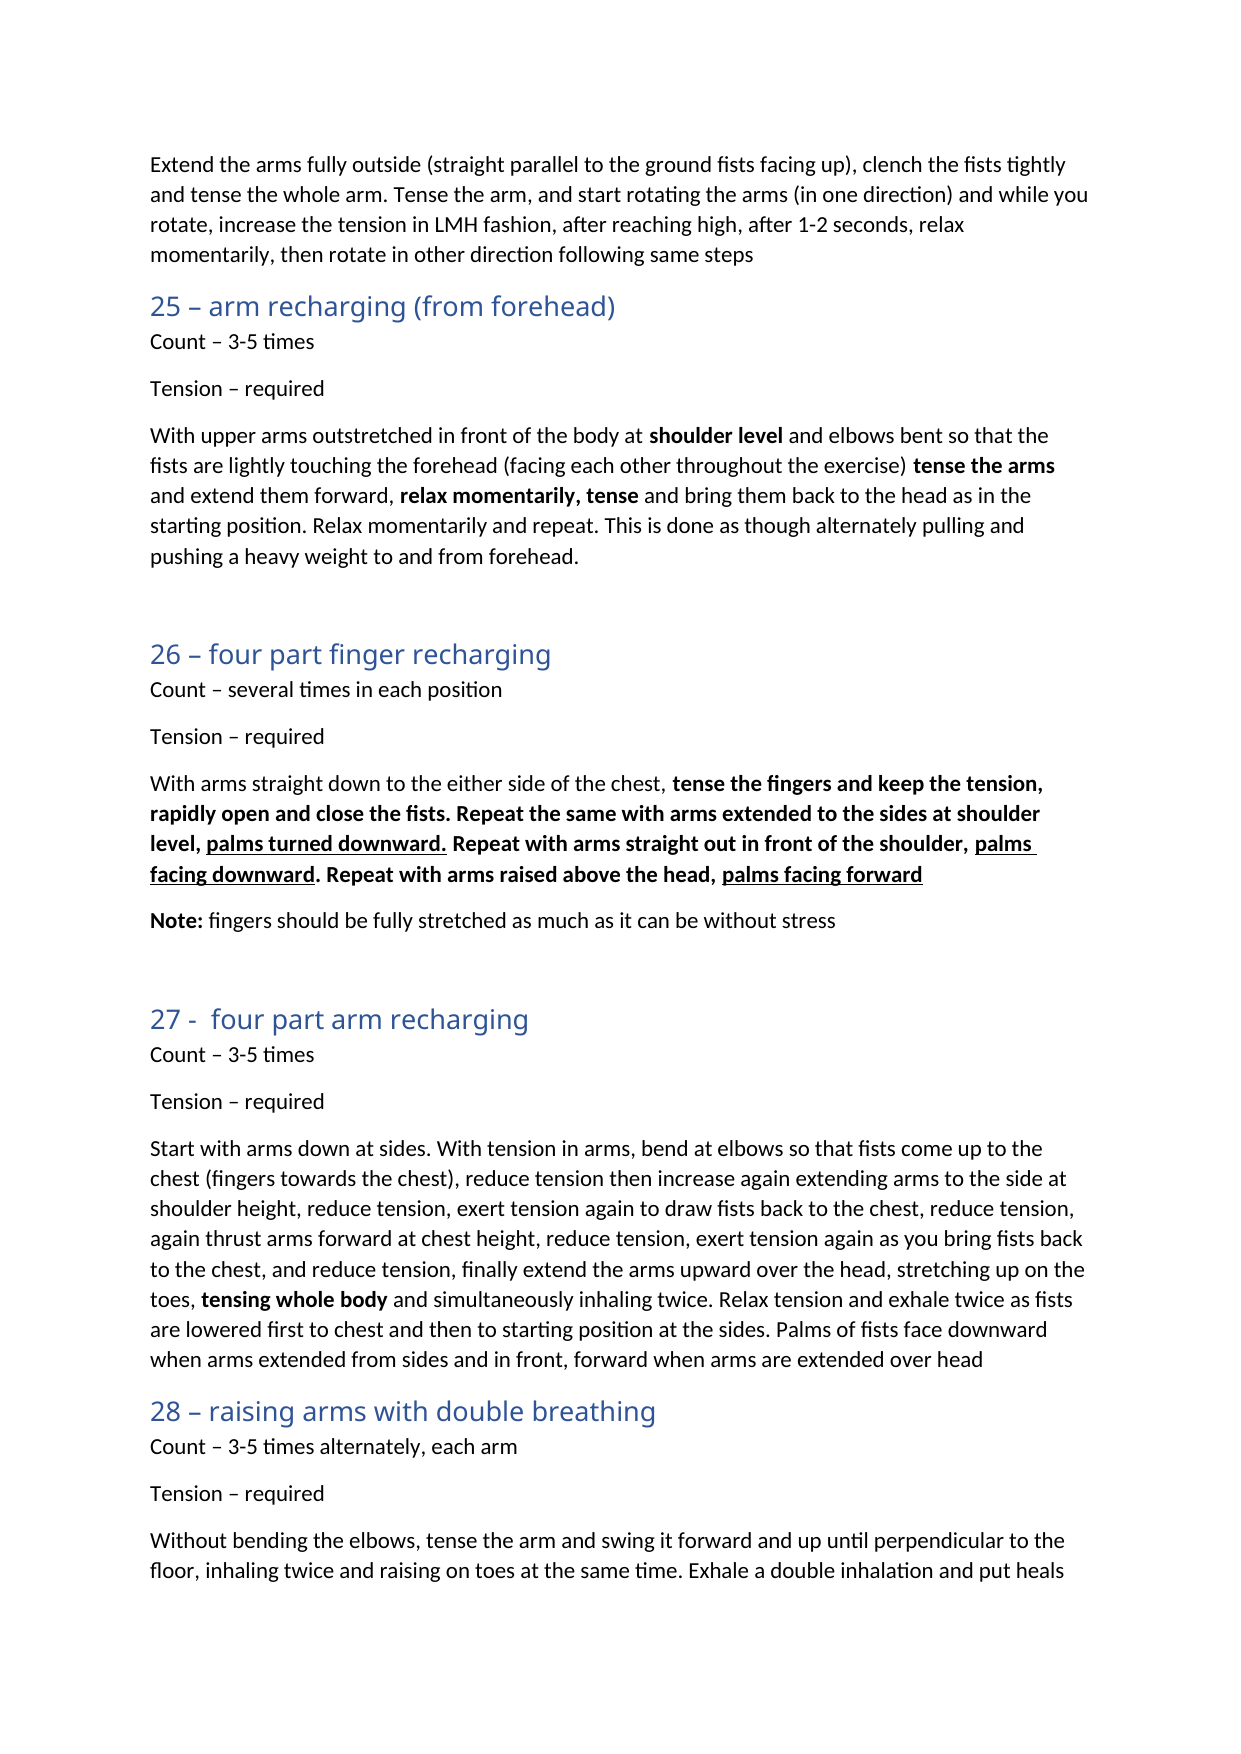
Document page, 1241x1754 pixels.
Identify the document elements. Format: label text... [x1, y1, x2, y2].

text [150, 1526, 1090, 1584]
text Tension – required [150, 1087, 1090, 1115]
text Note: fingers should be fully stretched as much as it can be without stress [150, 907, 1090, 935]
text Count – 3-5 times alternately, each arm [150, 1432, 1090, 1460]
text Extend the arms fully outside (straight parallel to the ground fists facing up), clench the fists tightly and tense the whole arm. Tense the arm, and start rotating the arms (in one direction) and while you rotate, increase the tension in LMH fashion, after reaching high, after 1-2 seconds, relax momentarily, then rotate in other direction following same steps [150, 150, 1090, 269]
subtitle 27 - four part arm recharging [150, 1000, 1090, 1037]
text Tension – required [150, 374, 1090, 402]
text With upper arms outstretched in front of the body at shoulder level and elbows bent so that the fists are lightly touching the forehead (facing each other throughout the exercise) tense the arms and extend them forward, relax momentarily, tense and bring them back to the head as in the starting position. Relax momentarily and repeat. This is done as though alternately pulling and pushing a heavy weight to and from forehead. [150, 421, 1090, 570]
text Count – 3-5 times [150, 327, 1090, 355]
subtitle 25 – arm recharging (from forehead) [150, 287, 1090, 324]
subtitle 26 – four part finger recharging [150, 636, 1090, 672]
text With arms straight down to the either side of the chest, tense the fingers and keep the tension, rapidly open and close the fists. Repeat the same with arms extended to the sides at shoulder level, palms turned downward. Repeat with arms straight out in front of the shoulder, palms facing downward. Repeat with arms raised above the head, palms facing forward [150, 769, 1090, 888]
text Count – 3-5 times [150, 1040, 1090, 1068]
text Start with arms down at sides. With tension in arms, bend at elbows so that fists come up to the chest (fingers towards the chest), reduce tension then increase again extending arms to the side at shoulder height, reduce tension, exert tension again to draw fists back to the chest, reduce tension, again thrust arms forward at chest height, reduce tension, exert tension again as you bring fists back to the chest, and reduce tension, finally extend the arms upward over the head, stretching up on the toes, tensing whole body and simultaneously inhaling twice. Relax tension and exhale twice as fists are lowered first to chest and then to starting position at the sides. Palms of fists face downward when arms extended from sides and in front, forward when arms are extended over head [150, 1134, 1090, 1373]
text Tension – required [150, 722, 1090, 750]
subtitle 28 – raising arms with double breathing [150, 1392, 1090, 1429]
text Tension – required [150, 1479, 1090, 1507]
text Count – several times in each position [150, 675, 1090, 703]
